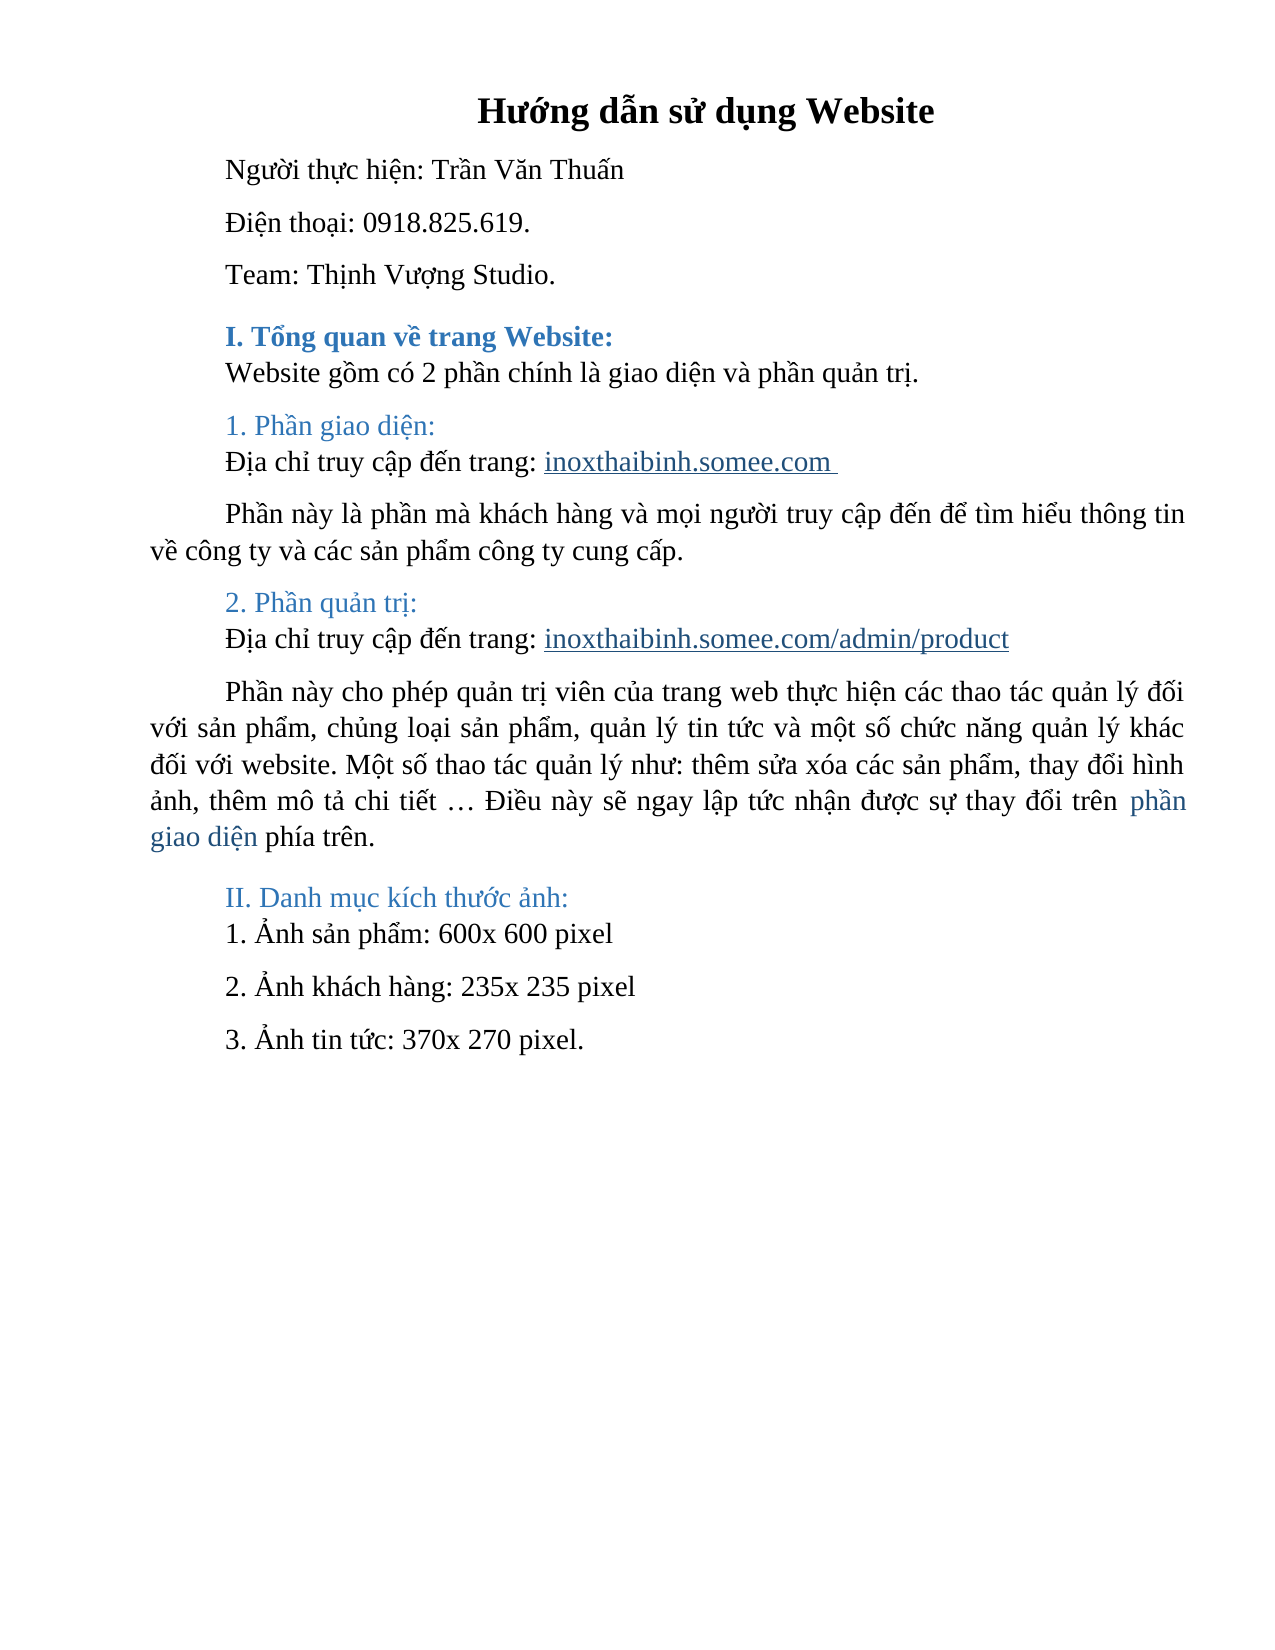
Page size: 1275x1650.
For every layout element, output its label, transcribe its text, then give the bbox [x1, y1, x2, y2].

subtitle 1. Phần giao diện: [150, 408, 1186, 441]
text Phần này cho phép quản trị viên của trang web thực hiện các thao tác quản lý đối với sản phẩm, chủng loại sản phẩm, quản lý tin tức và một số chức năng quản lý khác đối với website. Một số thao tác quản lý như: thêm sửa xóa các sản phẩm, thay đổi hình ảnh, thêm mô tả chi tiết … Điều này sẽ ngay lập tức nhận được sự thay đổi trên phần giao diện phía trên. [150, 674, 1186, 853]
text Địa chỉ truy cập đến trang: inoxthaibinh.somee.com/admin/product [150, 622, 1186, 655]
text Website gồm có 2 phần chính là giao diện và phần quản trị. [150, 355, 1186, 388]
text Hướng dẫn sử dụng Website [150, 89, 1186, 132]
text Người thực hiện: Trần Văn Thuấn [150, 152, 1186, 185]
text 1. Ảnh sản phẩm: 600x 600 pixel [150, 916, 1186, 950]
text Phần này là phần mà khách hàng và mọi người truy cập đến để tìm hiểu thông tin về công ty và các sản phẩm công ty cung cấp. [150, 497, 1186, 566]
subtitle II. Danh mục kích thước ảnh: [150, 880, 1186, 914]
text 3. Ảnh tin tức: 370x 270 pixel. [150, 1022, 1186, 1056]
text Địa chỉ truy cập đến trang: inoxthaibinh.somee.com [150, 444, 1186, 477]
subtitle I. Tổng quan về trang Website: [150, 319, 1186, 352]
text Team: Thịnh Vượng Studio. [150, 257, 1186, 291]
text Điện thoại: 0918.825.619. [150, 205, 1186, 238]
text 2. Ảnh khách hàng: 235x 235 pixel [150, 969, 1186, 1003]
subtitle 2. Phần quản trị: [150, 586, 1186, 619]
